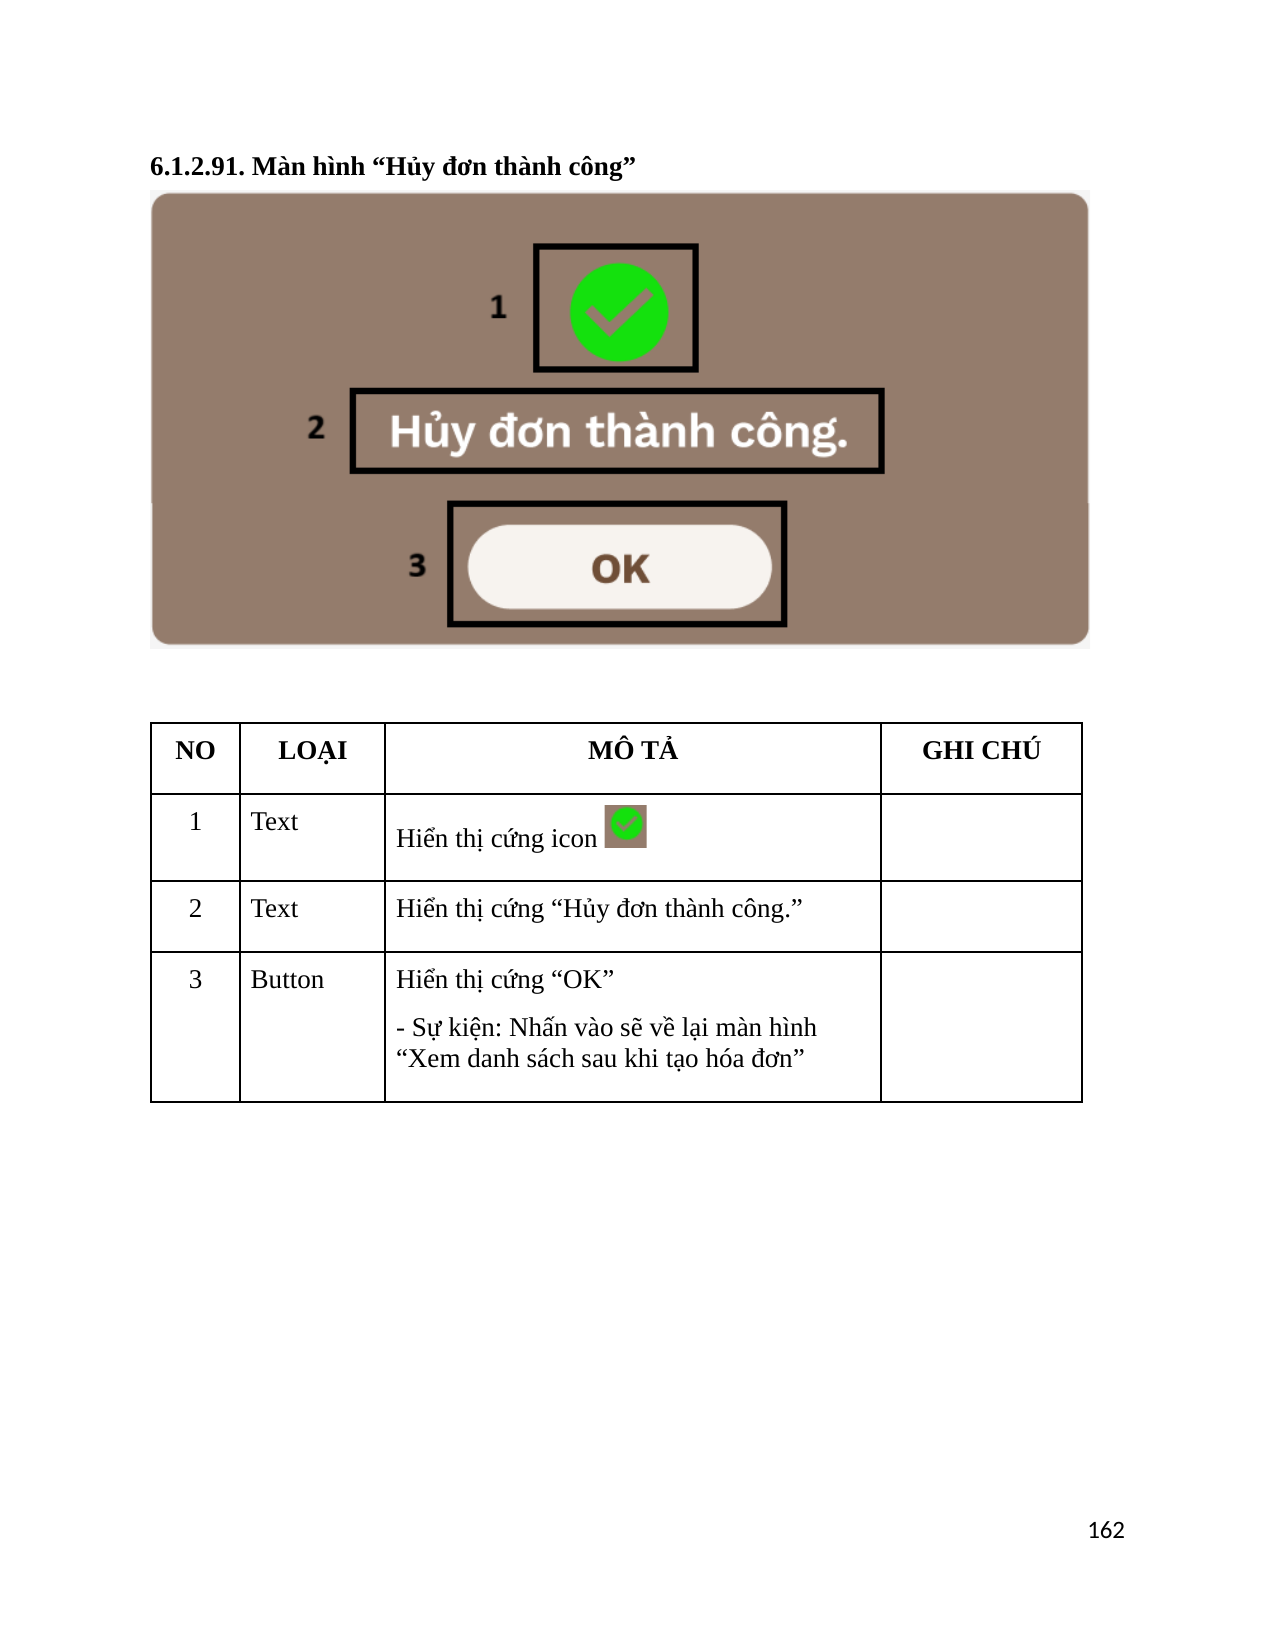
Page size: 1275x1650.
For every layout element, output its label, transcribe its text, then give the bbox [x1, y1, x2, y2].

subtitle 6.1.2.91. Màn hình “Hủy đơn thành công” [150, 150, 1125, 181]
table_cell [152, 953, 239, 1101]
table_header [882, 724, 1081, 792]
picture [150, 190, 1091, 649]
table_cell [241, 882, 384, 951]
picture [604, 805, 647, 848]
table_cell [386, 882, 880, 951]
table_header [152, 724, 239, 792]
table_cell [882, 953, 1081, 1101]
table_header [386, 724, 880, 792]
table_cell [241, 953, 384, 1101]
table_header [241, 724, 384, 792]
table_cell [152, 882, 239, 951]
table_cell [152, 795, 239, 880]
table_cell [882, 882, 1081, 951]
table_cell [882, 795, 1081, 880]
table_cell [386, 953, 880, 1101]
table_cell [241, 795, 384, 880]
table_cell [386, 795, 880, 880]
